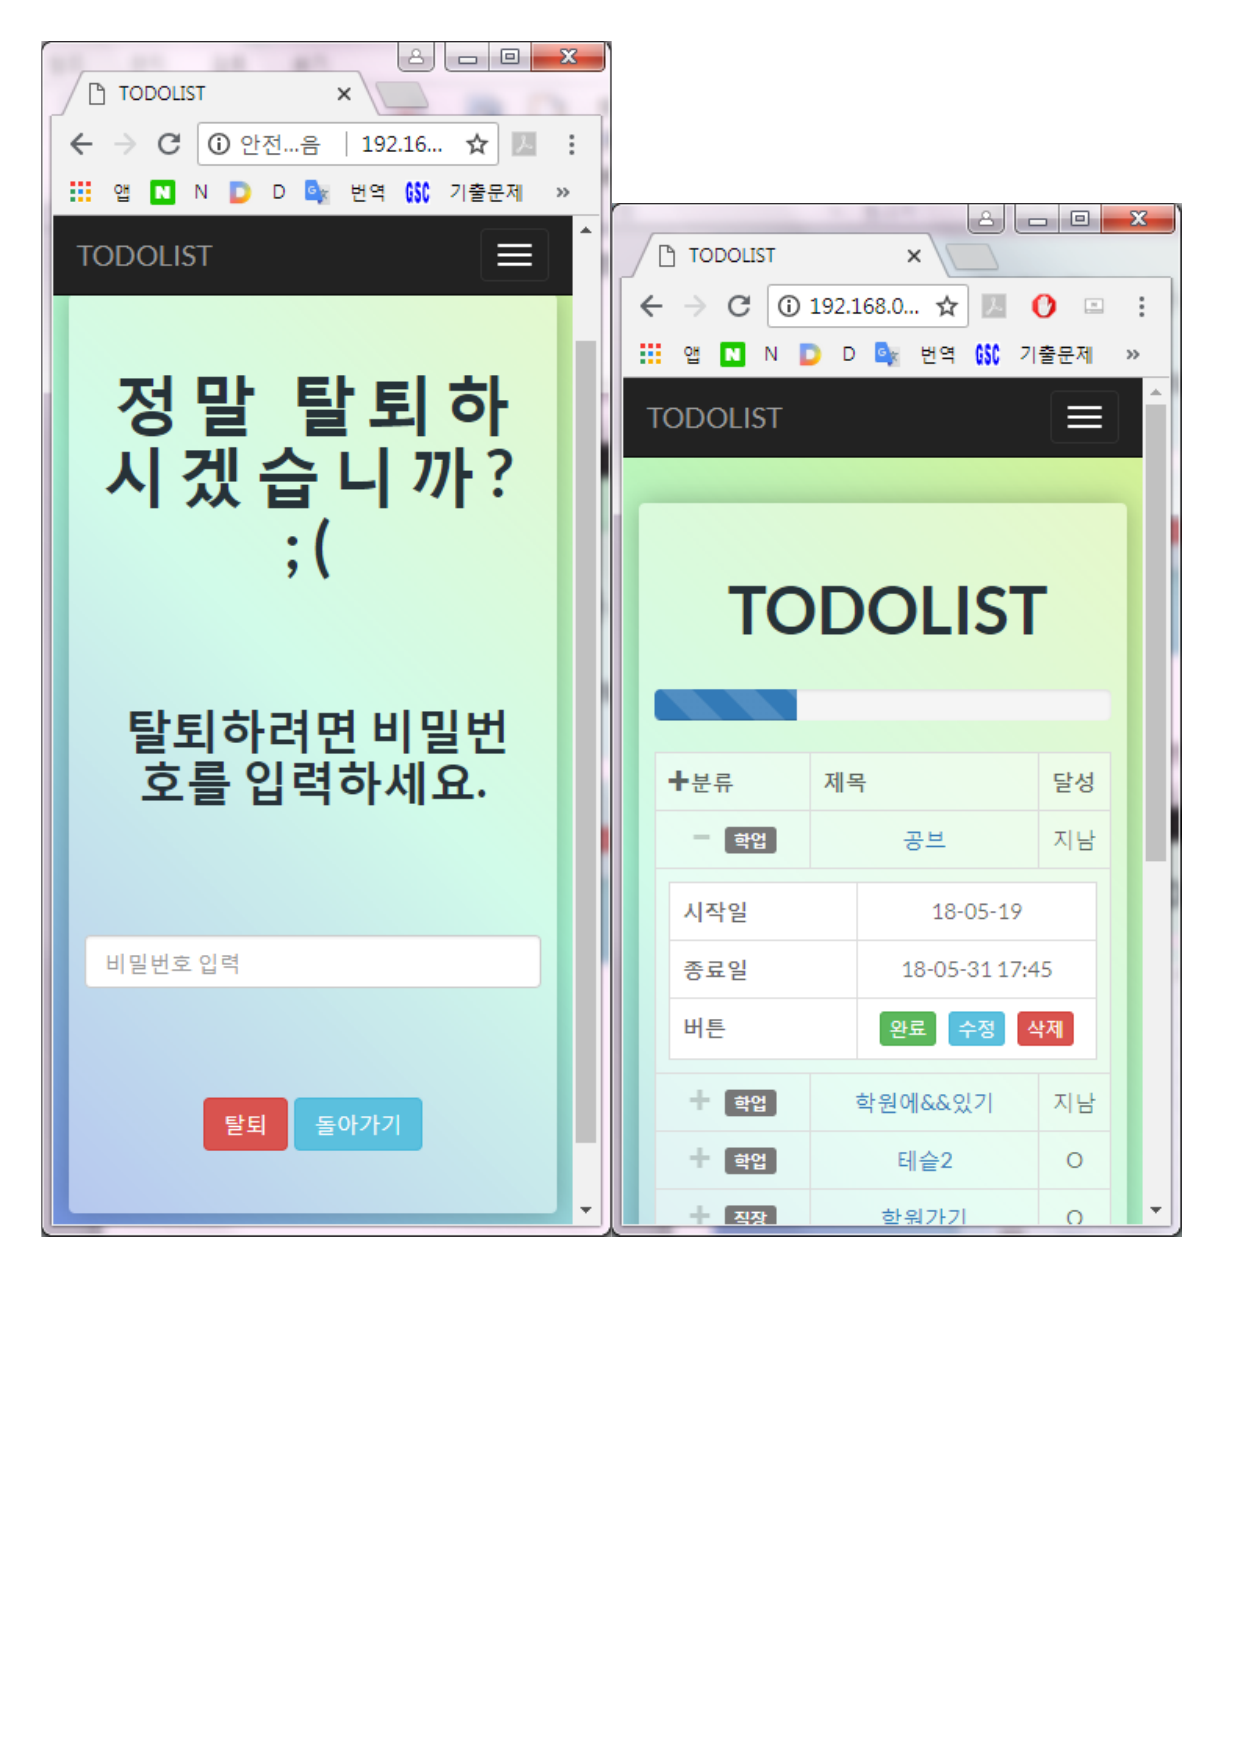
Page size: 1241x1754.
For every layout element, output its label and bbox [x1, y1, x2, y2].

picture [41, 41, 1182, 1237]
